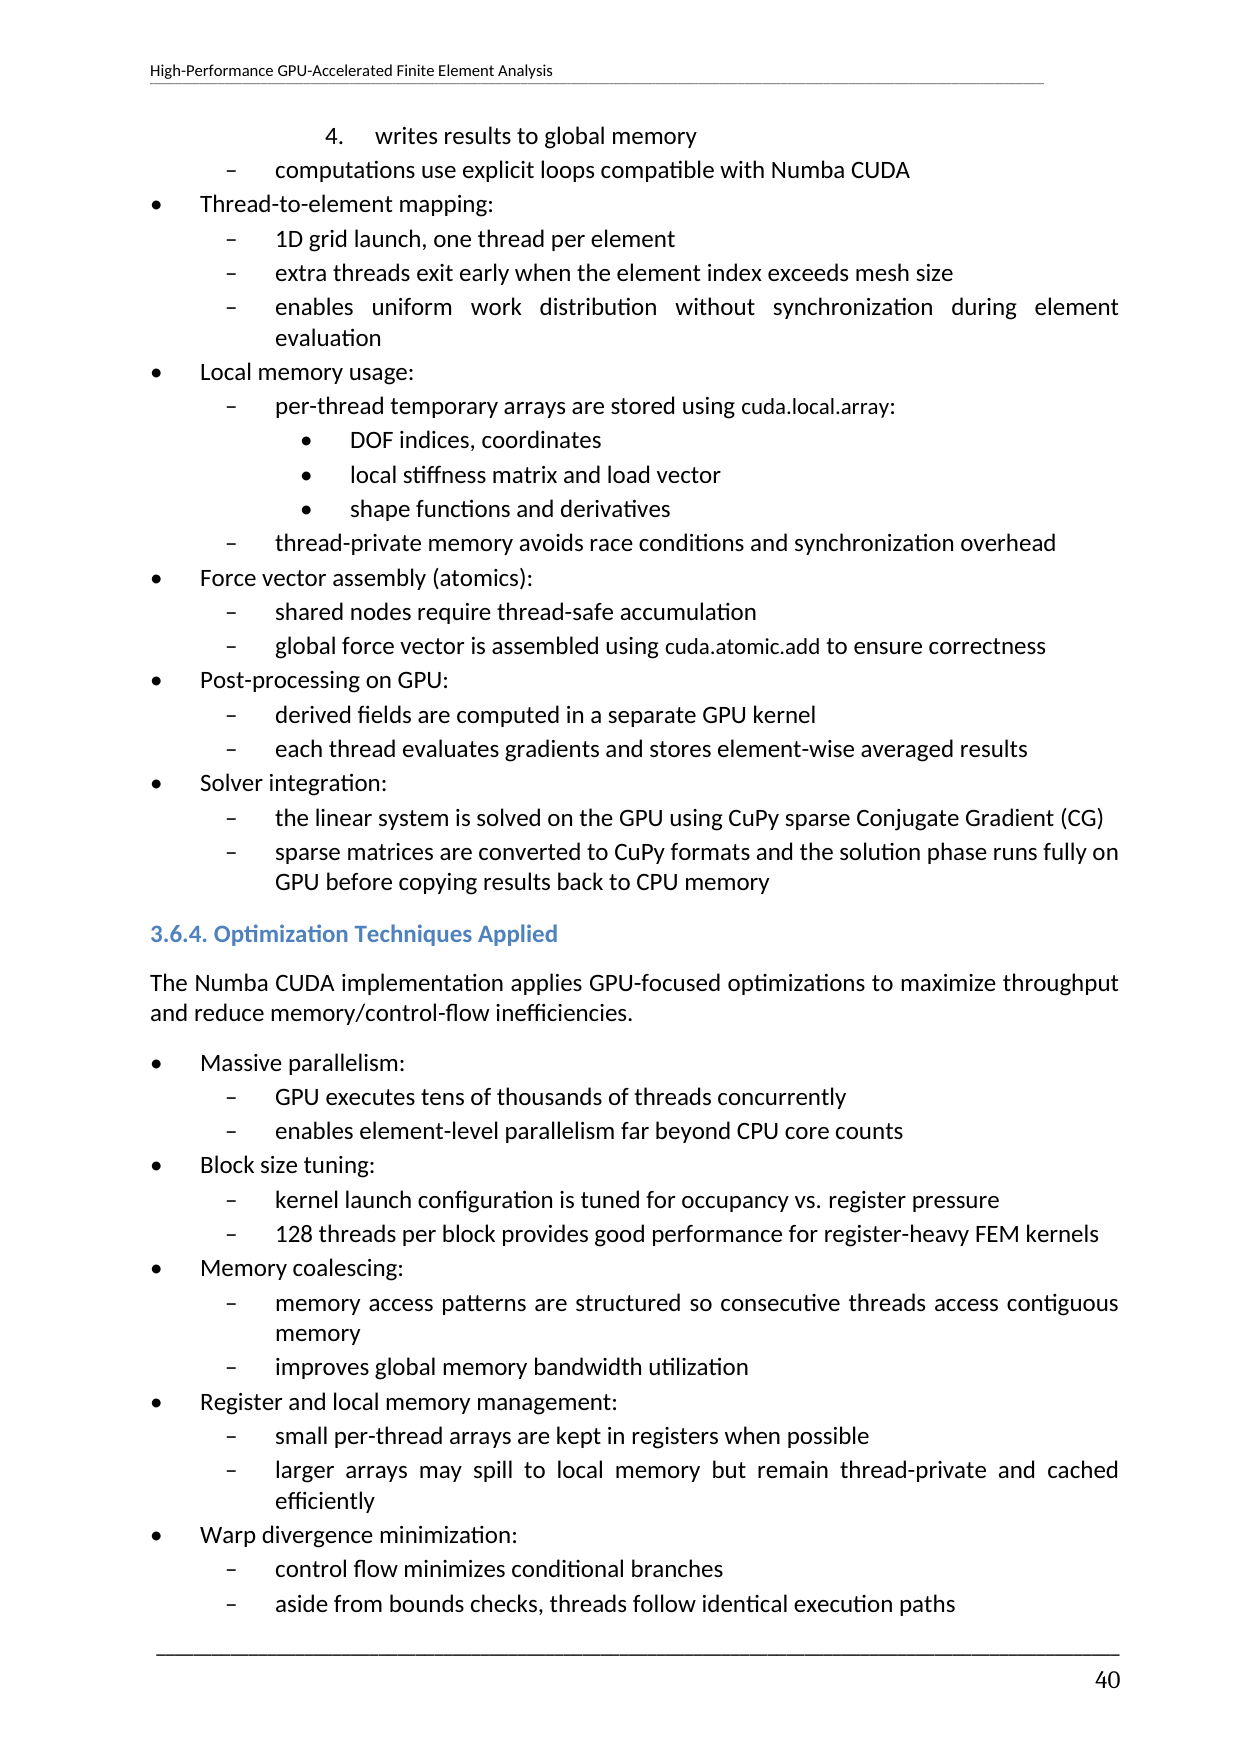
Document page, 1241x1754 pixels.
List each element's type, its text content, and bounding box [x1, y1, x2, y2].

list 128 threads per block provides good performance for register-heavy FEM kernels [225, 1218, 1120, 1249]
list control flow minimizes conditional branches [225, 1553, 1120, 1584]
list shared nodes require thread-safe accumulation [225, 596, 1120, 627]
list global force vector is assembled using cuda.atomic.add to ensure correctness [225, 630, 1120, 661]
list derived fields are computed in a separate GPU kernel [225, 699, 1120, 729]
list DOF indices, coordinates [300, 425, 1120, 455]
list Local memory usage: [150, 356, 1120, 387]
list small per-thread arrays are kept in registers when possible [225, 1420, 1120, 1451]
list memory access patterns are structured so consecutive threads access contiguous memory [225, 1287, 1120, 1348]
list enables element-level parallelism far beyond CPU core counts [225, 1115, 1120, 1146]
list each thread evaluates gradients and stores element-wise averaged results [225, 733, 1120, 764]
list 1D grid launch, one thread per element [225, 223, 1120, 253]
list writes results to global memory [325, 120, 1120, 151]
list improves global memory bandwidth utilization [225, 1352, 1120, 1382]
list Warp divergence minimization: [150, 1519, 1120, 1550]
list Solver integration: [150, 767, 1120, 798]
list GPU executes tens of thousands of threads concurrently [225, 1081, 1120, 1112]
list extra threads exit early when the element index exceeds mesh size [225, 257, 1120, 288]
list computations use explicit loops compatible with Numba CUDA [225, 154, 1120, 185]
list shape functions and derivatives [300, 493, 1120, 524]
list Block size tuning: [150, 1150, 1120, 1180]
list sparse matrices are converted to CuPy formats and the solution phase runs fully on GPU before copying results back to CPU memory [225, 836, 1120, 897]
list aside from bounds checks, threads follow identical execution paths [225, 1588, 1120, 1618]
text The Numba CUDA implementation applies GPU-focused optimizations to maximize throughput and reduce memory/control-flow inefficiencies. [150, 967, 1120, 1028]
subtitle 3.6.4. Optimization Techniques Applied [150, 918, 1120, 948]
list Post-processing on GPU: [150, 664, 1120, 695]
list Massive parallelism: [150, 1047, 1120, 1077]
list kernel launch configuration is tuned for occupancy vs. register pressure [225, 1184, 1120, 1214]
list Memory coalescing: [150, 1252, 1120, 1283]
list thread-private memory avoids race conditions and synchronization overhead [225, 527, 1120, 558]
list Register and local memory management: [150, 1386, 1120, 1416]
list larger arrays may spill to local memory but remain thread-private and cached efficiently [225, 1454, 1120, 1515]
list per-thread temporary arrays are stored using cuda.local.array: [225, 390, 1120, 421]
list Force vector assembly (atomics): [150, 562, 1120, 592]
list the linear system is solved on the GPU using CuPy sparse Conjugate Gradient (CG) [225, 802, 1120, 832]
list local stiffness matrix and load vector [300, 459, 1120, 489]
list enables uniform work distribution without synchronization during element evaluation [225, 291, 1120, 352]
list Thread-to-element mapping: [150, 188, 1120, 219]
